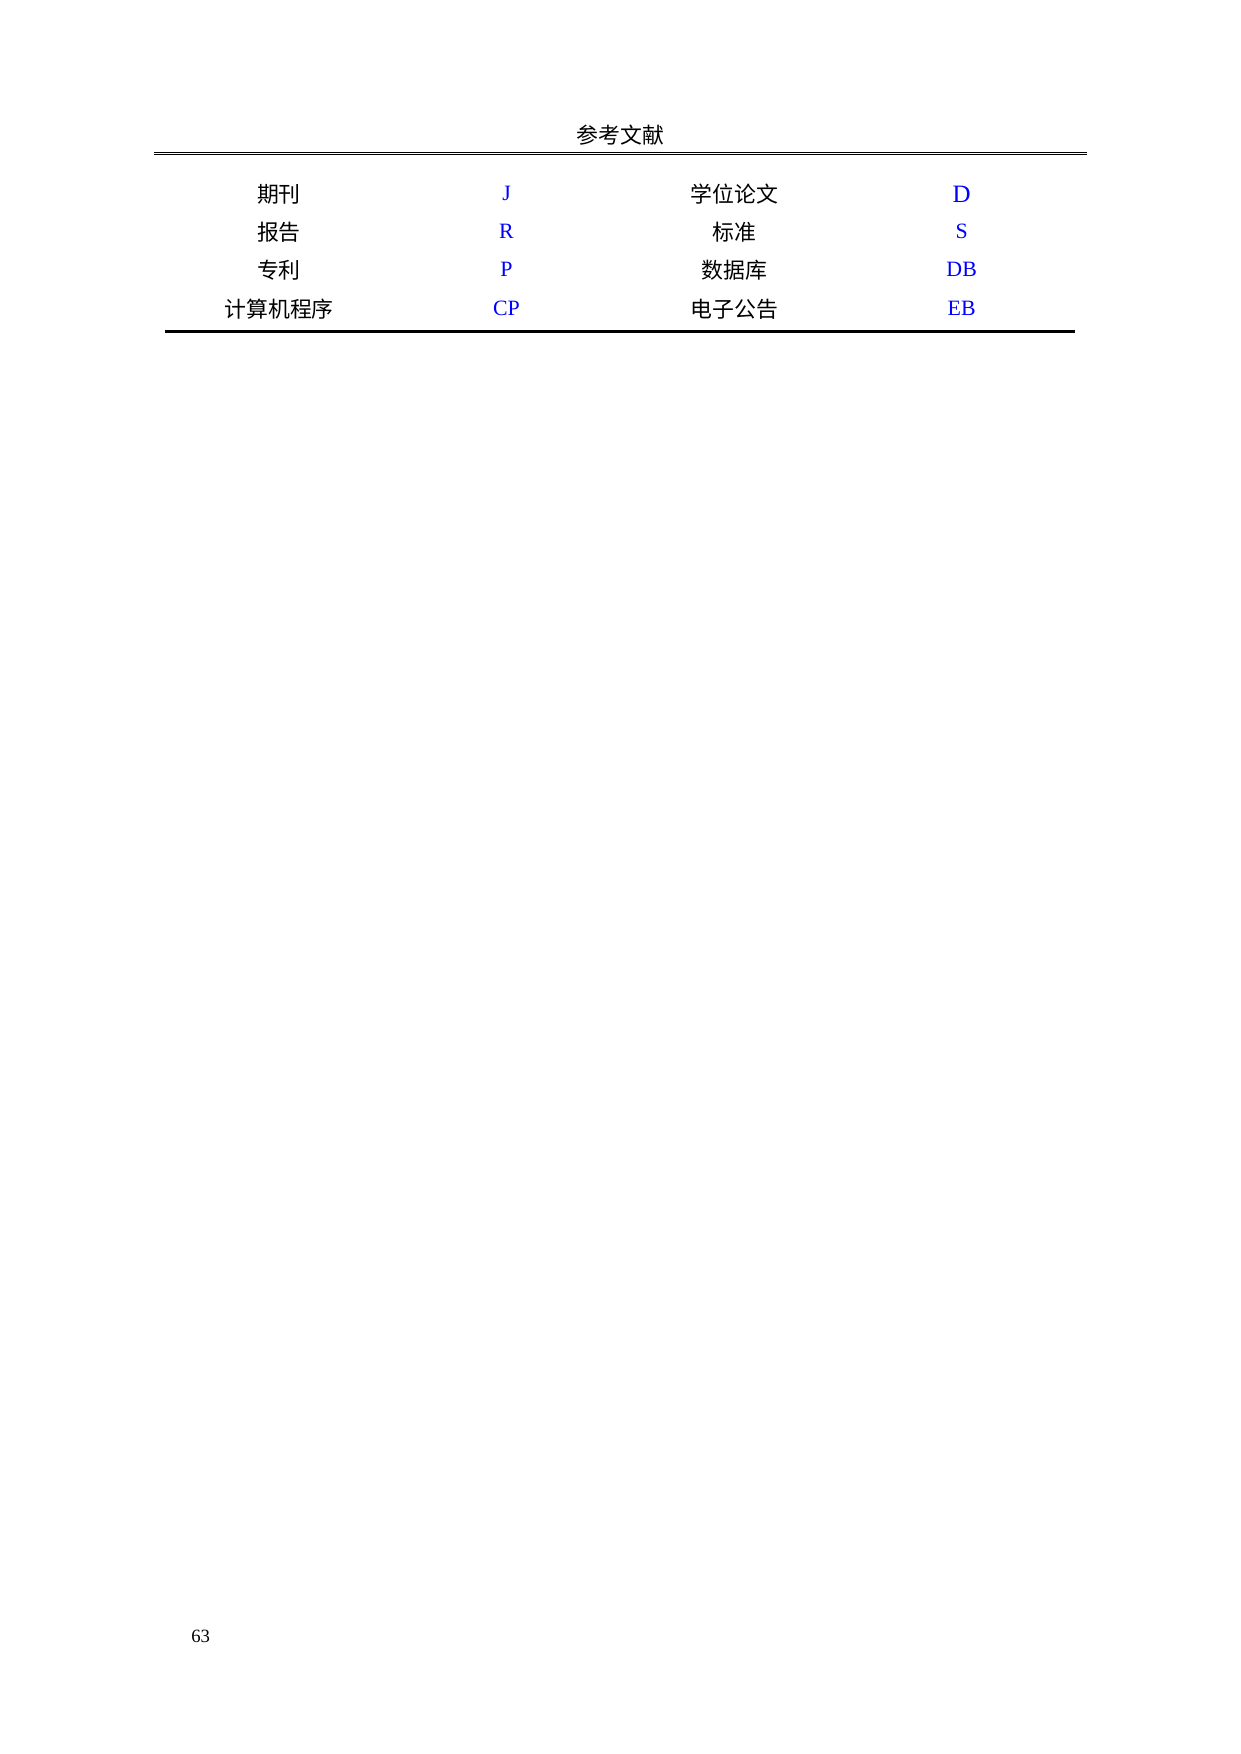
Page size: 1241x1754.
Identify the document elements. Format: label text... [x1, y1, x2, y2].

table_cell 专利 [165, 252, 392, 291]
table_cell 学位论文 [620, 177, 848, 214]
table_cell P [393, 252, 620, 291]
table_cell 期刊 [165, 177, 392, 214]
table_cell D [848, 177, 1075, 214]
table_cell R [393, 215, 620, 252]
table_cell 电子公告 [620, 291, 848, 330]
table_cell 报告 [165, 215, 392, 252]
table_cell 计算机程序 [165, 291, 392, 330]
table_cell 标准 [620, 215, 848, 252]
table_cell J [393, 177, 620, 214]
table_cell EB [848, 291, 1075, 330]
table_cell CP [393, 291, 620, 330]
table_cell S [848, 215, 1075, 252]
table_cell 数据库 [620, 252, 848, 291]
table_cell DB [848, 252, 1075, 291]
